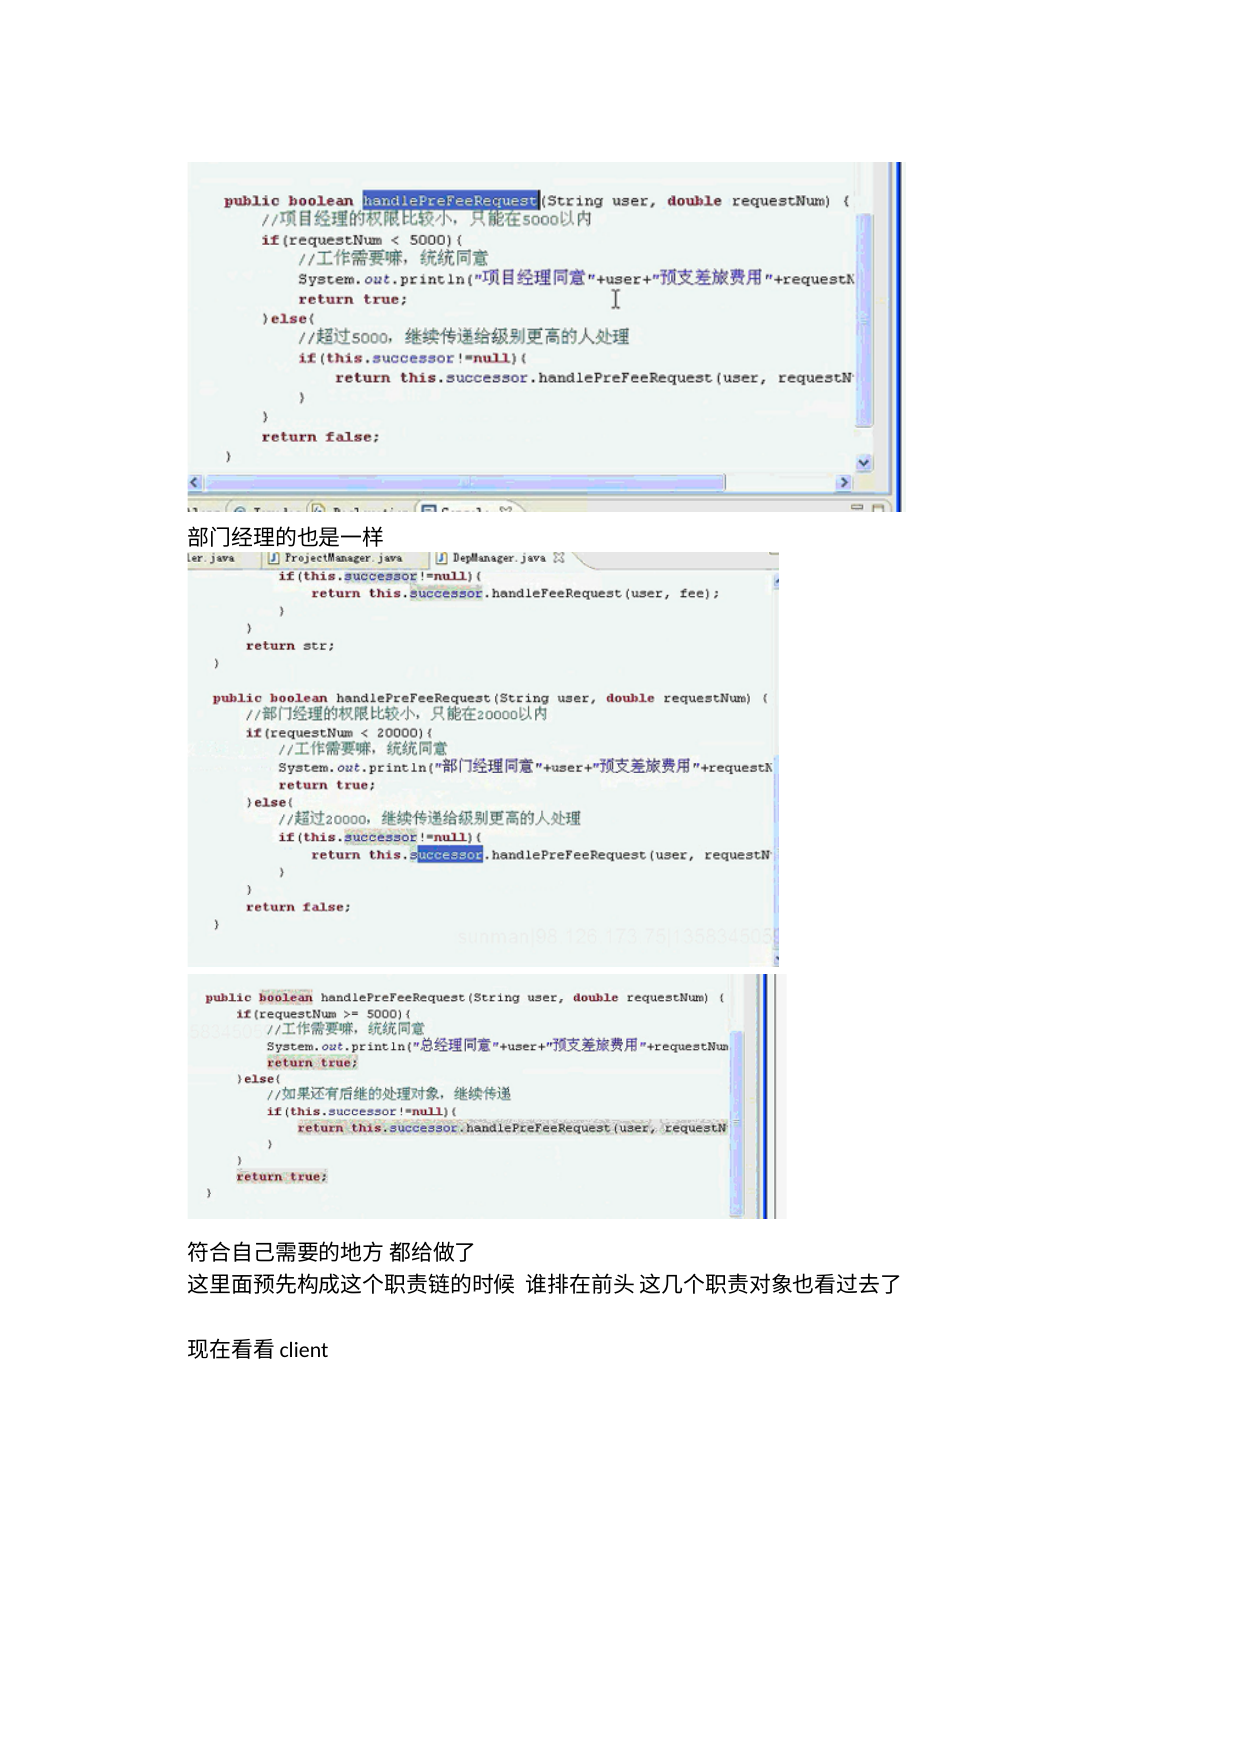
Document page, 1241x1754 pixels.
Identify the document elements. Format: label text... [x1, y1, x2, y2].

picture [187, 552, 779, 967]
text 部门经理的也是一样 [187, 519, 1053, 552]
text 符合自己需要的地方 都给做了 [187, 1234, 1053, 1267]
picture [187, 162, 906, 512]
text 这里面预先构成这个职责链的时候 谁排在前头 这几个职责对象也看过去了 [187, 1267, 1053, 1299]
picture [187, 974, 787, 1219]
text 现在看看client [187, 1332, 1053, 1364]
